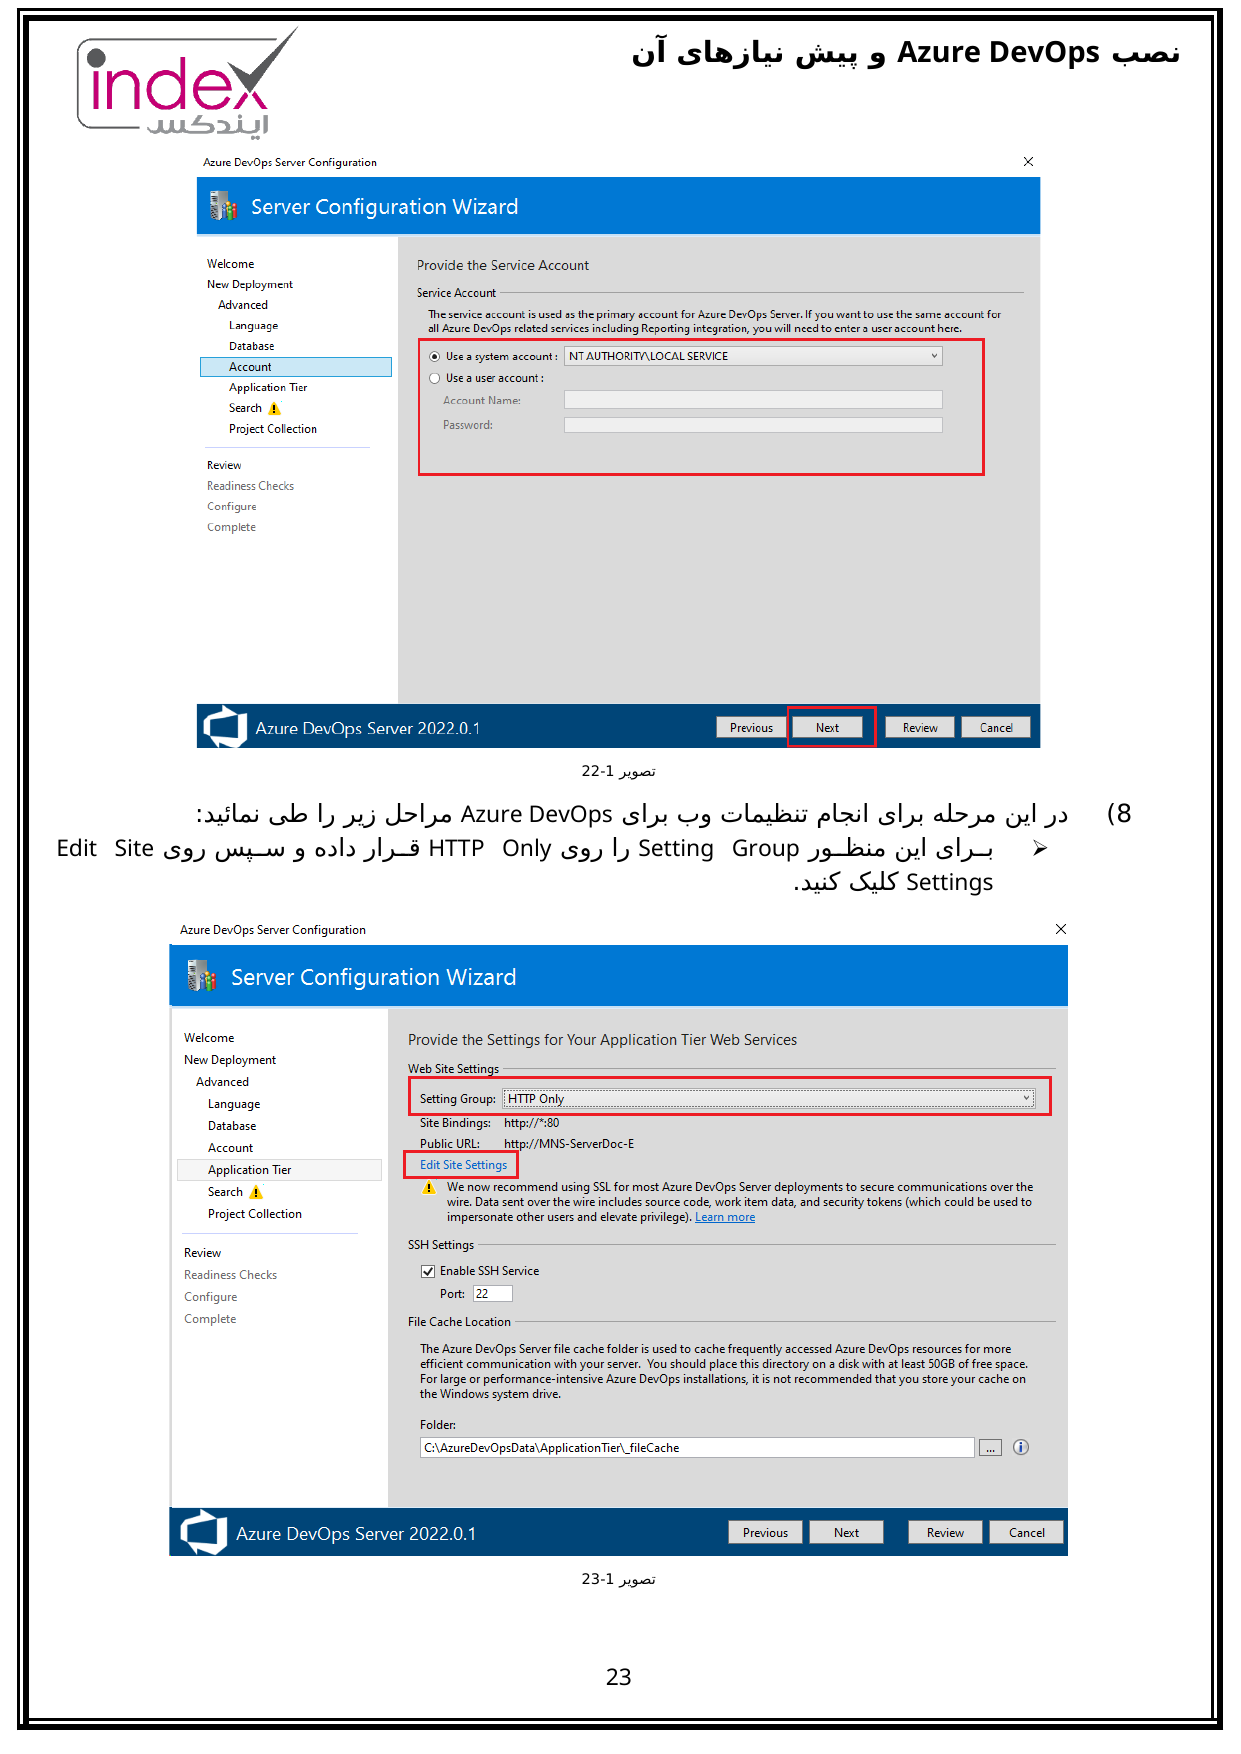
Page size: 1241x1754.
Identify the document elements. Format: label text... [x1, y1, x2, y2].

text تصویر 1-22 [56, 763, 1181, 780]
list در این مرحله برای انجام تنظیمات وب برای Azure DevOps مراحل زیر را طی نمائید: [56, 798, 1106, 829]
list برای این منظور Setting Group را روی HTTP Only قرار داده و سپس روی Edit Site Settings کلیک کنید. [56, 832, 1031, 897]
picture [169, 916, 1068, 1556]
picture [56, 24, 299, 149]
picture [196, 150, 1041, 748]
text تصویر 1-23 [56, 1571, 1181, 1588]
